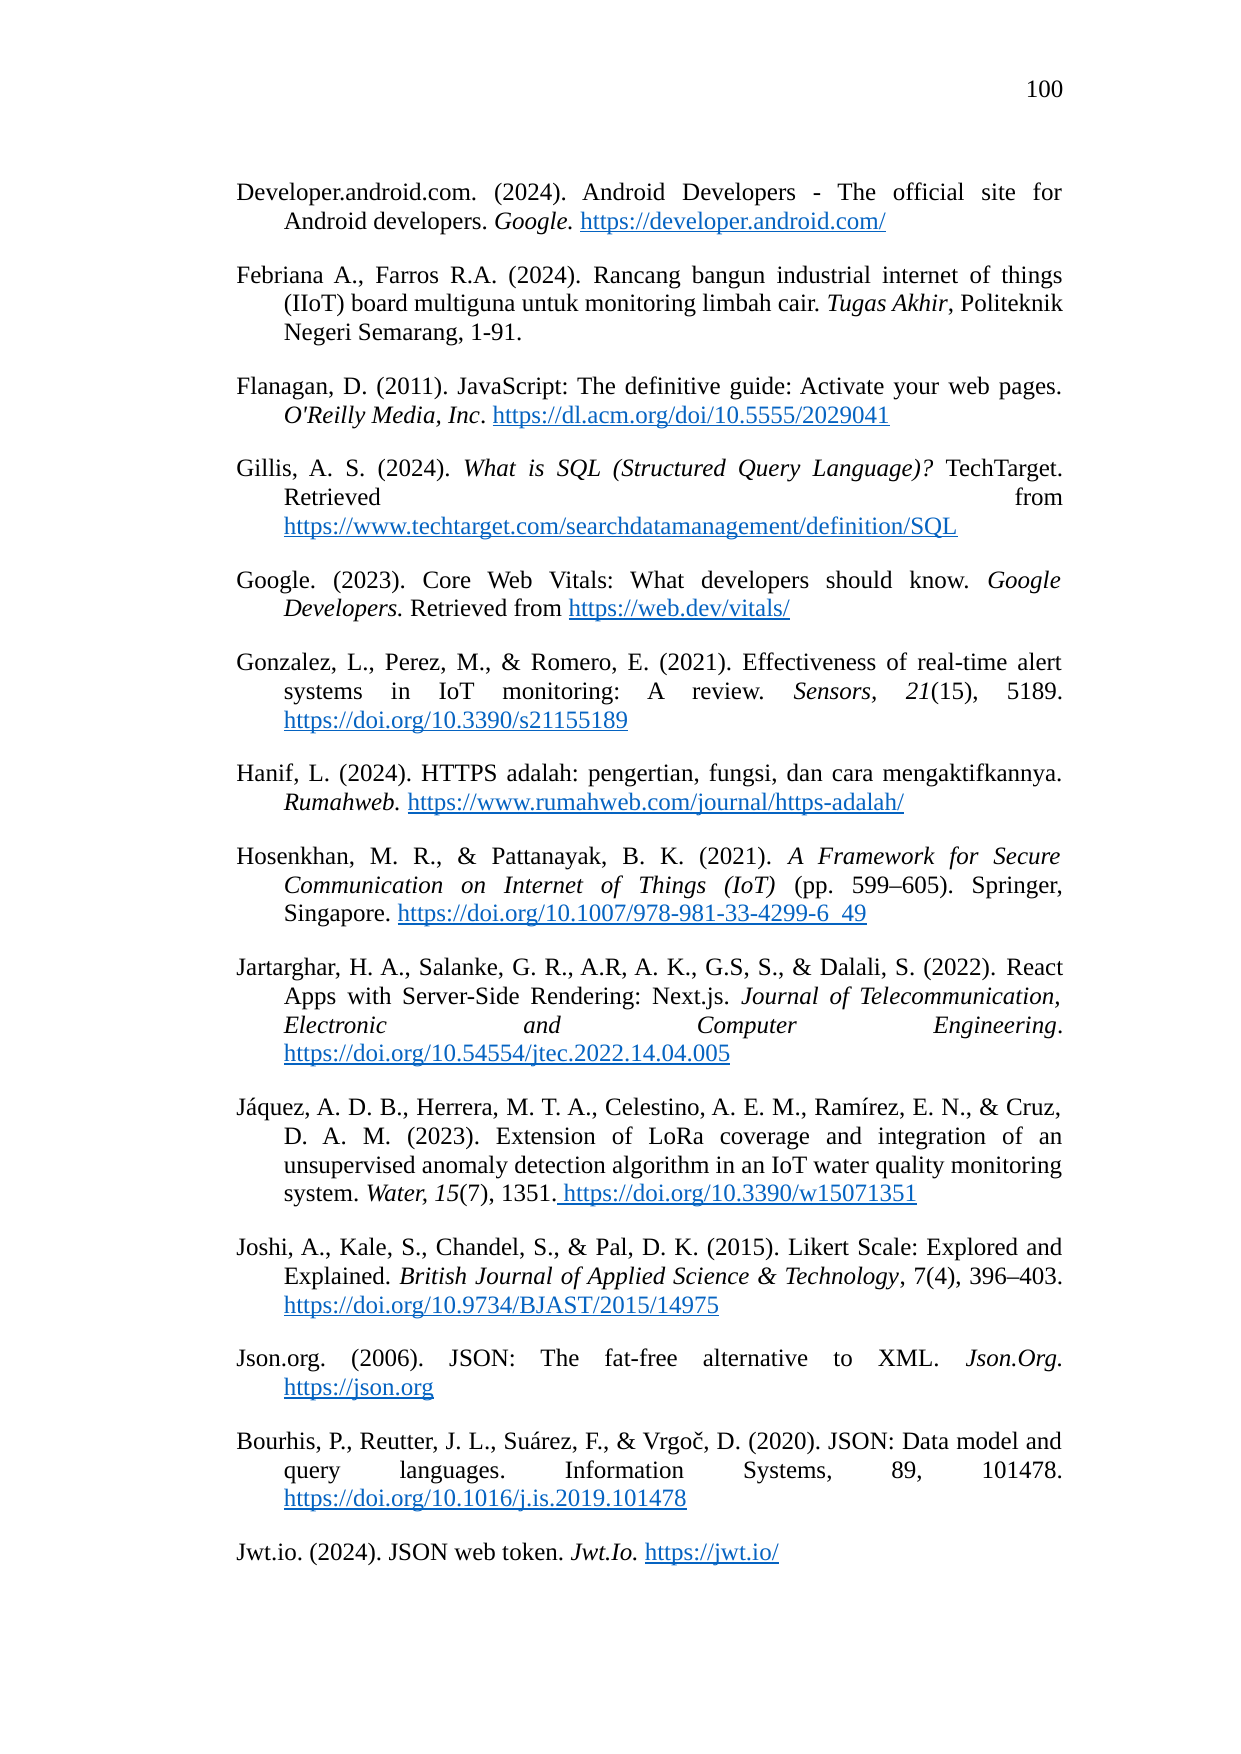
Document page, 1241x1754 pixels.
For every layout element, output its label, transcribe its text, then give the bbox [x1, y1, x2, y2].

text Jáquez, A. D. B., Herrera, M. T. A., Celestino, A. E. M., Ramírez, E. N., & Cruz, D. A. M. (2023). Extension of LoRa coverage and integration of an unsupervised anomaly detection algorithm in an IoT water quality monitoring system. Water, 15(7), 1351. https://doi.org/10.3390/w15071351 [236, 1092, 1063, 1207]
text Google. (2023). Core Web Vitals: What developers should know. Google Developers. Retrieved from https://web.dev/vitals/ [236, 565, 1063, 622]
text Jwt.io. (2024). JSON web token. Jwt.Io. https://jwt.io/ [236, 1537, 1063, 1566]
text Json.org. (2006). JSON: The fat-free alternative to XML. Json.Org. https://json.org [236, 1343, 1063, 1401]
text Bourhis, P., Reutter, J. L., Suárez, F., & Vrgoč, D. (2020). JSON: Data model and query languages. Information Systems, 89, 101478. https://doi.org/10.1016/j.is.2019.101478 [236, 1426, 1063, 1512]
text Gillis, A. S. (2024). What is SQL (Structured Query Language)? TechTarget. Retrieved from https://www.techtarget.com/searchdatamanagement/definition/SQL [236, 453, 1063, 540]
text Jartarghar, H. A., Salanke, G. R., A.R, A. K., G.S, S., & Dalali, S. (2022). React Apps with Server-Side Rendering: Next.js. Journal of Telecommunication, Electronic and Computer Engineering. https://doi.org/10.54554/jtec.2022.14.04.005 [236, 952, 1063, 1067]
text Developer.android.com. (2024). Android Developers - The official site for Android developers. Google. https://developer.android.com/ [236, 177, 1063, 235]
text Hosenkhan, M. R., & Pattanayak, B. K. (2021). A Framework for Secure Communication on Internet of Things (IoT) (pp. 599–605). Springer, Singapore. https://doi.org/10.1007/978-981-33-4299-6_49 [236, 841, 1063, 927]
text Hanif, L. (2024). HTTPS adalah: pengertian, fungsi, dan cara mengaktifkannya. Rumahweb. https://www.rumahweb.com/journal/https-adalah/ [236, 758, 1063, 816]
text Flanagan, D. (2011). JavaScript: The definitive guide: Activate your web pages. O'Reilly Media, Inc. https://dl.acm.org/doi/10.5555/2029041 [236, 371, 1063, 428]
text Febriana A., Farros R.A. (2024). Rancang bangun industrial internet of things (IIoT) board multiguna untuk monitoring limbah cair. Tugas Akhir, Politeknik Negeri Semarang, 1-91. [236, 260, 1063, 346]
text Joshi, A., Kale, S., Chandel, S., & Pal, D. K. (2015). Likert Scale: Explored and Explained. British Journal of Applied Science & Technology, 7(4), 396–403. https://doi.org/10.9734/BJAST/2015/14975 [236, 1232, 1063, 1318]
text Gonzalez, L., Perez, M., & Romero, E. (2021). Effectiveness of real-time alert systems in IoT monitoring: A review. Sensors, 21(15), 5189. https://doi.org/10.3390/s21155189 [236, 647, 1063, 733]
